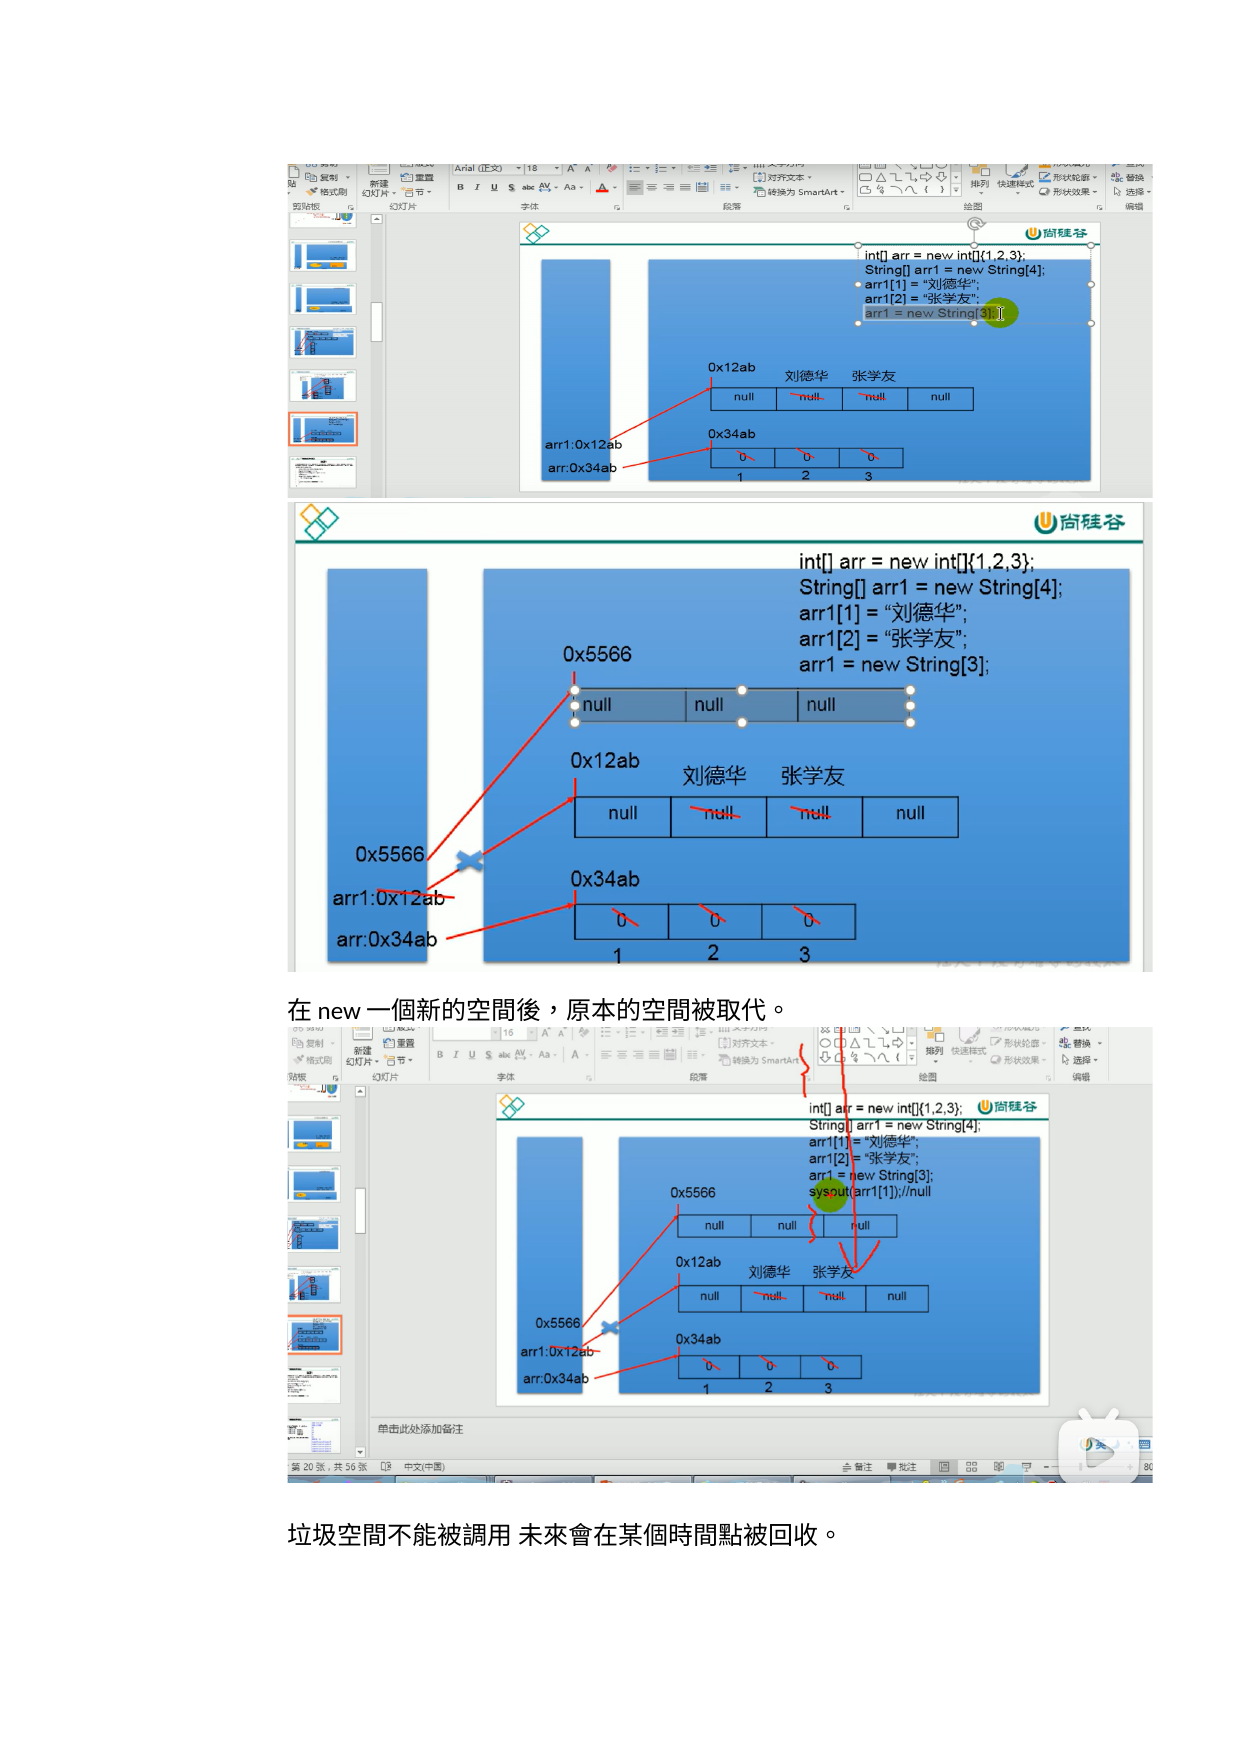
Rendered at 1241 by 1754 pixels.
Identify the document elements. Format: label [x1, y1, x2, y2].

list [237, 164, 1053, 1552]
picture [287, 502, 1153, 972]
picture [287, 1027, 1153, 1483]
picture [287, 164, 1153, 498]
